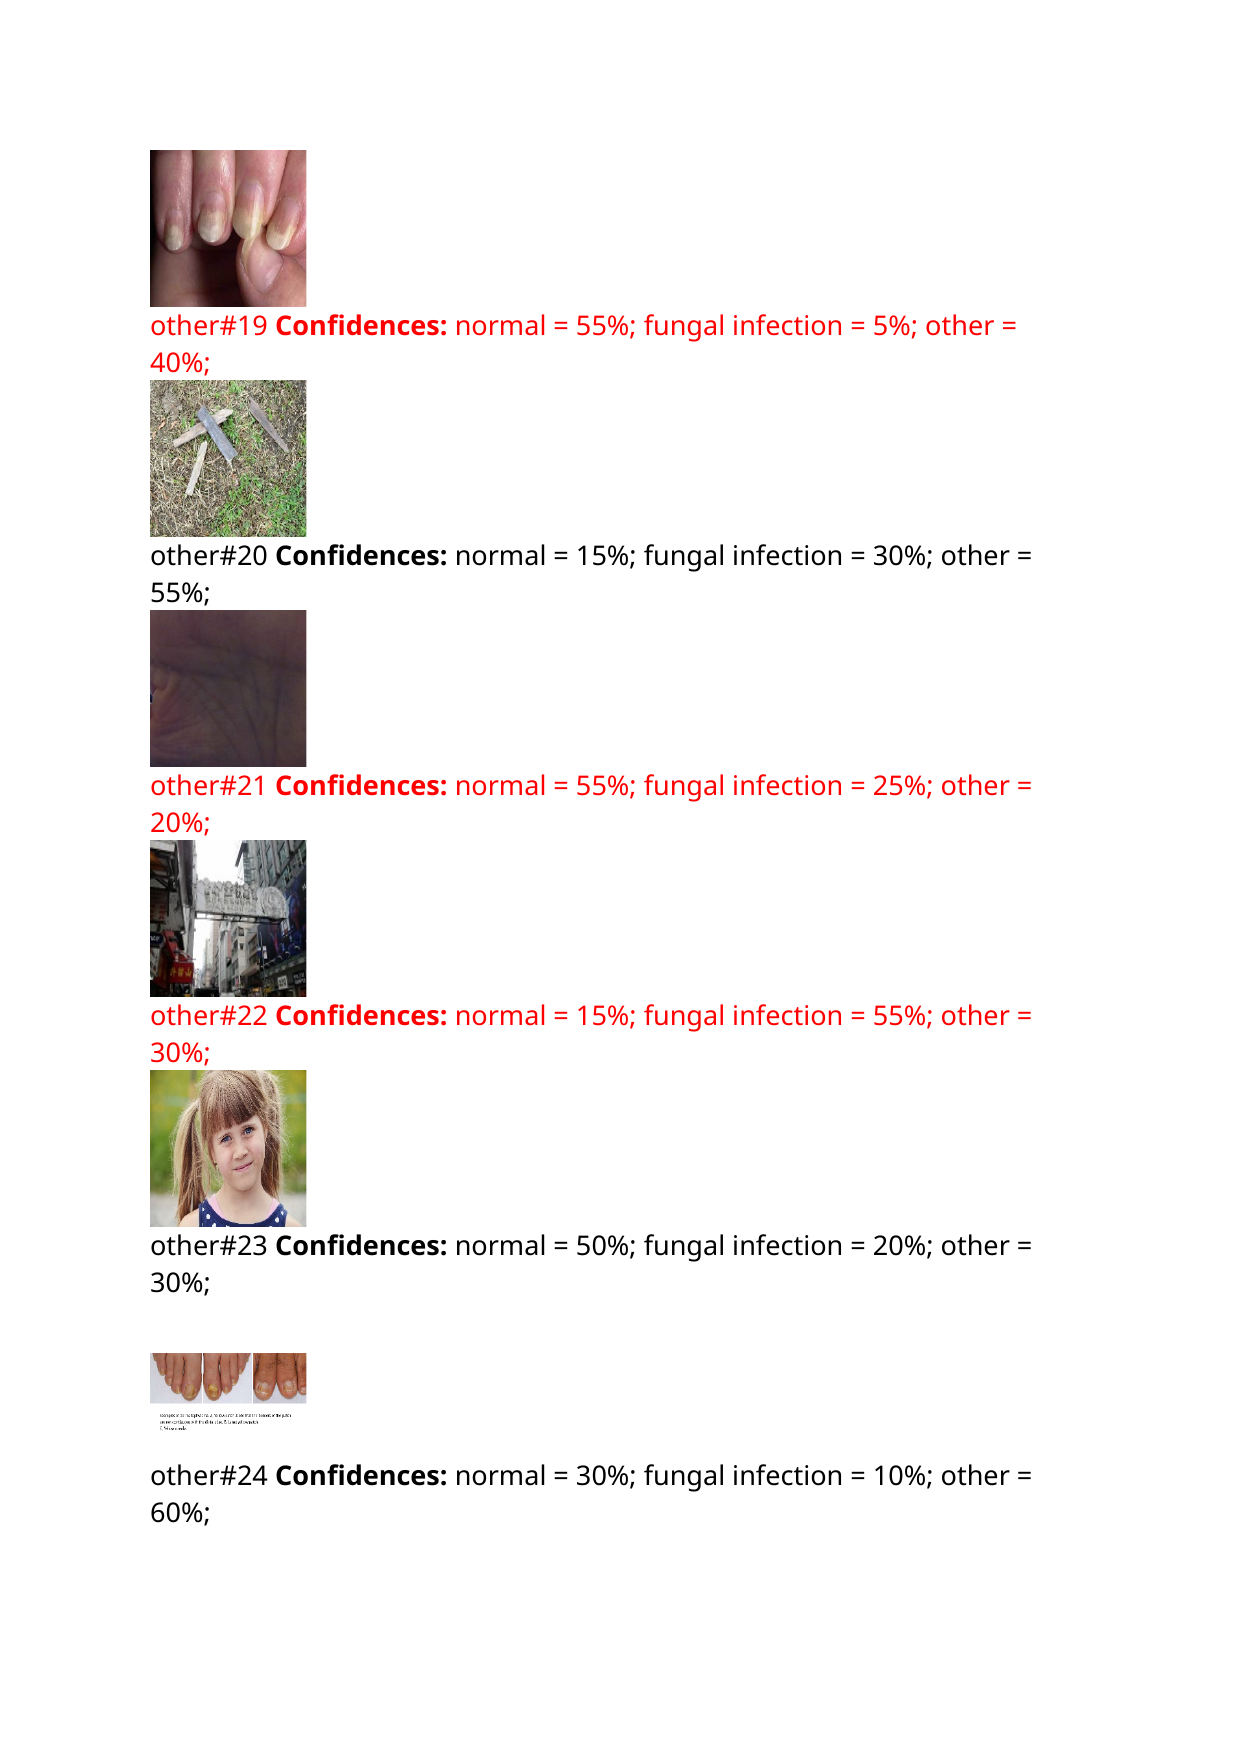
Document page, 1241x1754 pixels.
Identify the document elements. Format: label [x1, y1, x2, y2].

picture [150, 1300, 307, 1457]
picture [150, 150, 307, 307]
picture [150, 610, 307, 767]
picture [150, 380, 307, 537]
text [150, 150, 1090, 1530]
picture [150, 1070, 307, 1227]
picture [150, 840, 307, 997]
